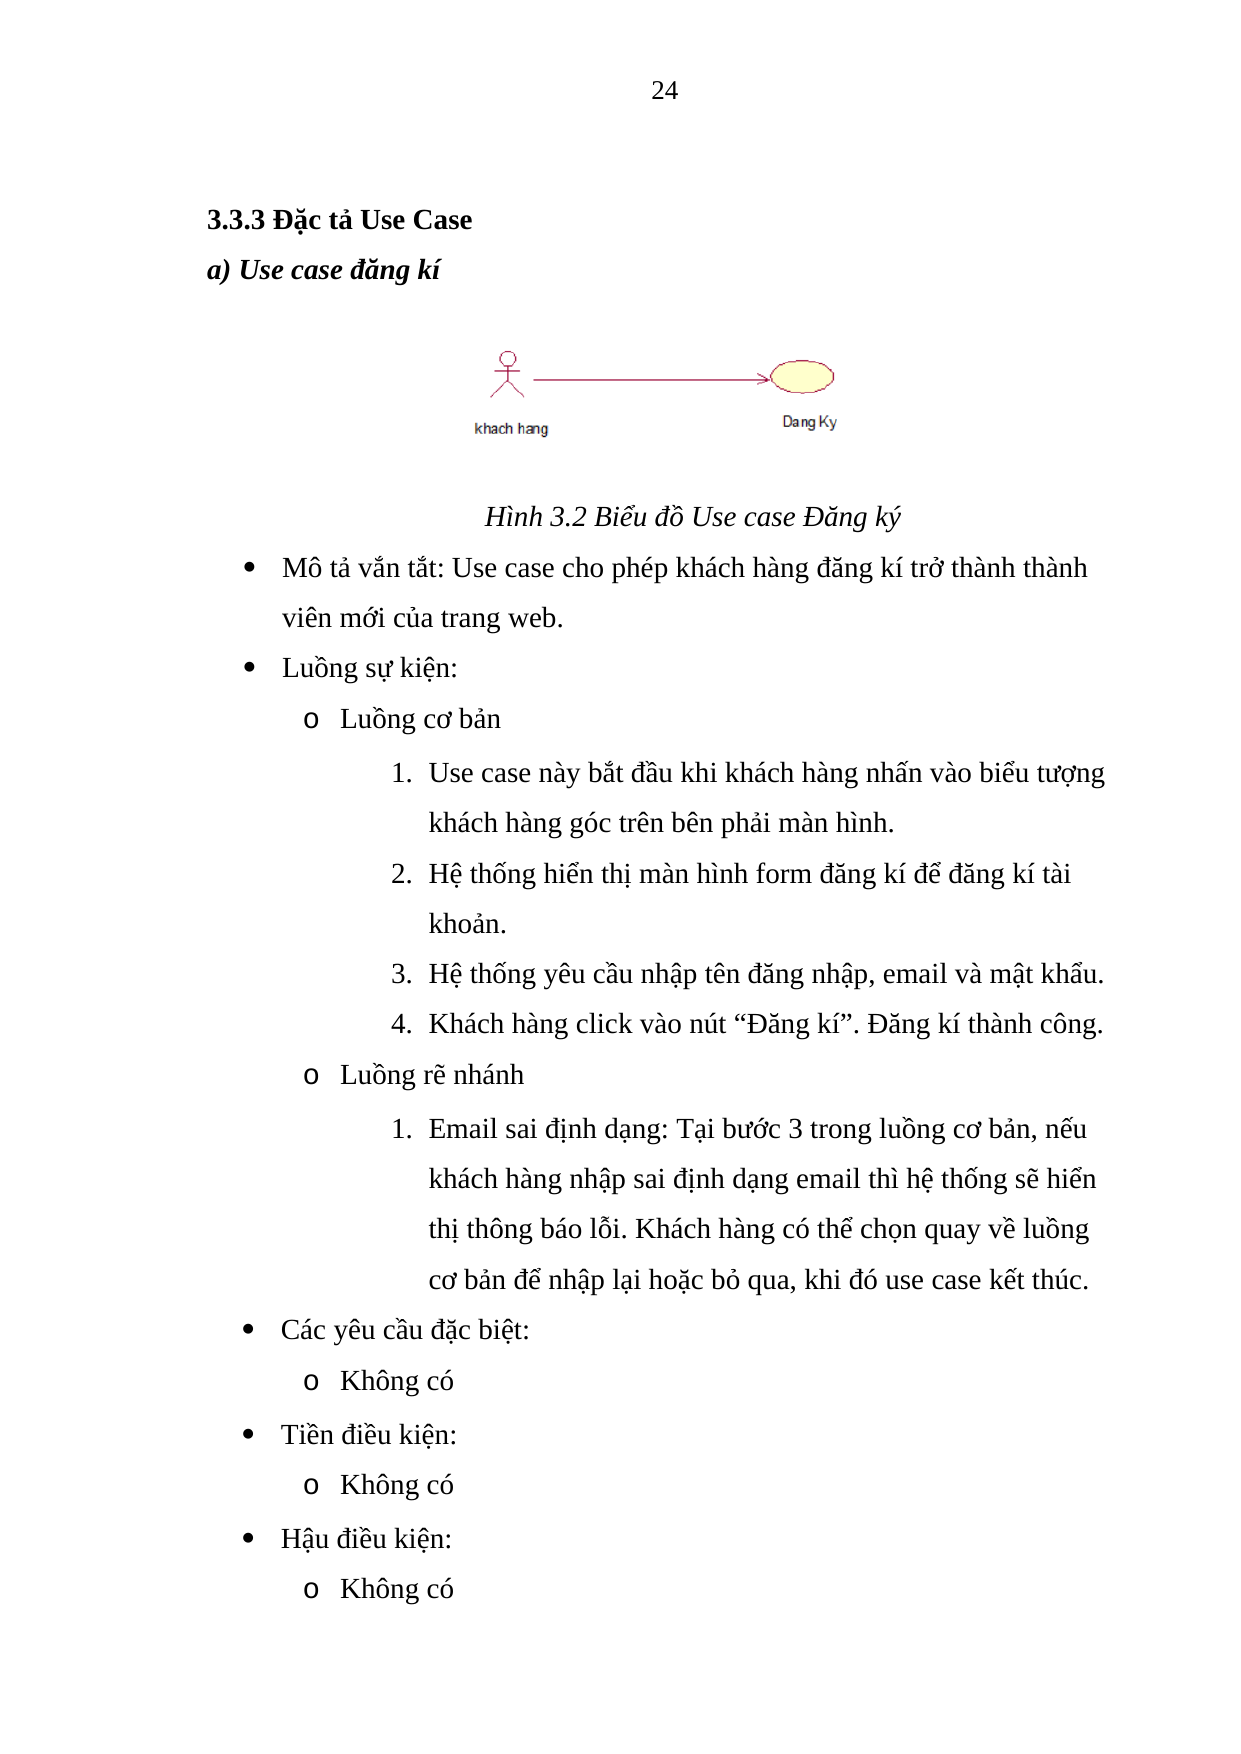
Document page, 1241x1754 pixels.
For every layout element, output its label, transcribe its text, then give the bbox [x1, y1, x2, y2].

list Email sai định dạng: Tại bước 3 trong luồng cơ bản, nếu khách hàng nhập sai định dạng email thì hệ thống sẽ hiển thị thông báo lỗi. Khách hàng có thể chọn quay về luồng cơ bản để nhập lại hoặc bỏ qua, khi đó use case kết thúc. [391, 1111, 1122, 1296]
list Khách hàng click vào nút “Đăng kí”. Đăng kí thành công. [391, 1007, 1122, 1040]
subtitle 3.3.3 Đặc tả Use Case [207, 202, 1122, 236]
list Không có [302, 1467, 1122, 1503]
list Các yêu cầu đặc biệt: [243, 1312, 1122, 1346]
list Không có [302, 1572, 1122, 1608]
list Hệ thống hiển thị màn hình form đăng kí để đăng kí tài khoản. [391, 856, 1122, 939]
list Tiền điều kiện: [243, 1417, 1122, 1450]
list Không có [302, 1363, 1122, 1399]
picture [393, 302, 935, 484]
list Use case này bắt đầu khi khách hàng nhấn vào biểu tượng khách hàng góc trên bên phải màn hình. [391, 755, 1122, 839]
list Luồng rẽ nhánh [302, 1057, 1122, 1093]
list Luồng cơ bản [302, 701, 1122, 737]
list Luồng sự kiện: [244, 651, 1122, 684]
list Mô tả vắn tắt: Use case cho phép khách hàng đăng kí trở thành thành viên mới của trang web. [244, 550, 1122, 634]
text a) Use case đăng kí [207, 252, 1122, 286]
list Hệ thống yêu cầu nhập tên đăng nhập, email và mật khẩu. [391, 956, 1122, 990]
text Hình 3.2 Biểu đồ Use case Đăng ký [207, 499, 1122, 533]
list Hậu điều kiện: [243, 1521, 1122, 1555]
